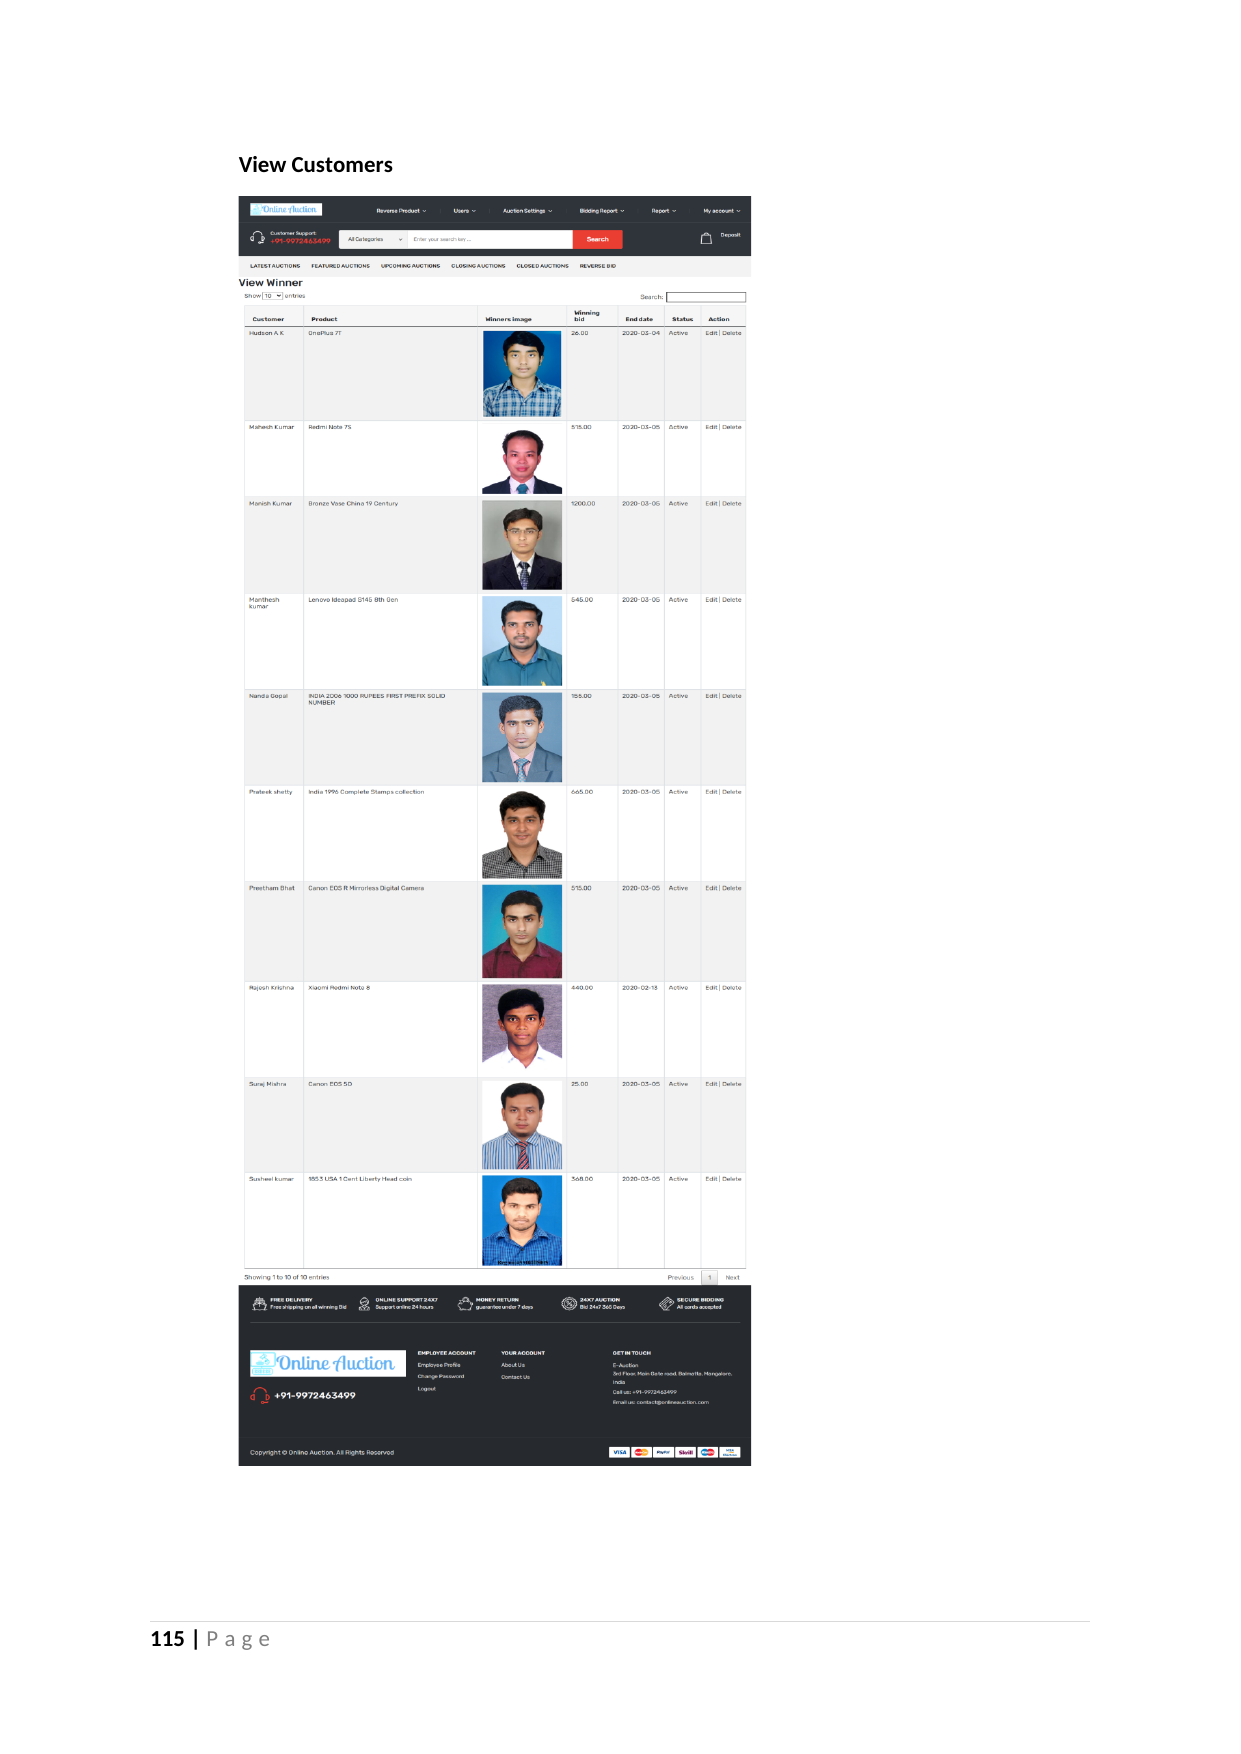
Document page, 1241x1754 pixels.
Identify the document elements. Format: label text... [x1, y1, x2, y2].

picture [238, 196, 752, 1466]
text View Customers [238, 150, 1090, 178]
